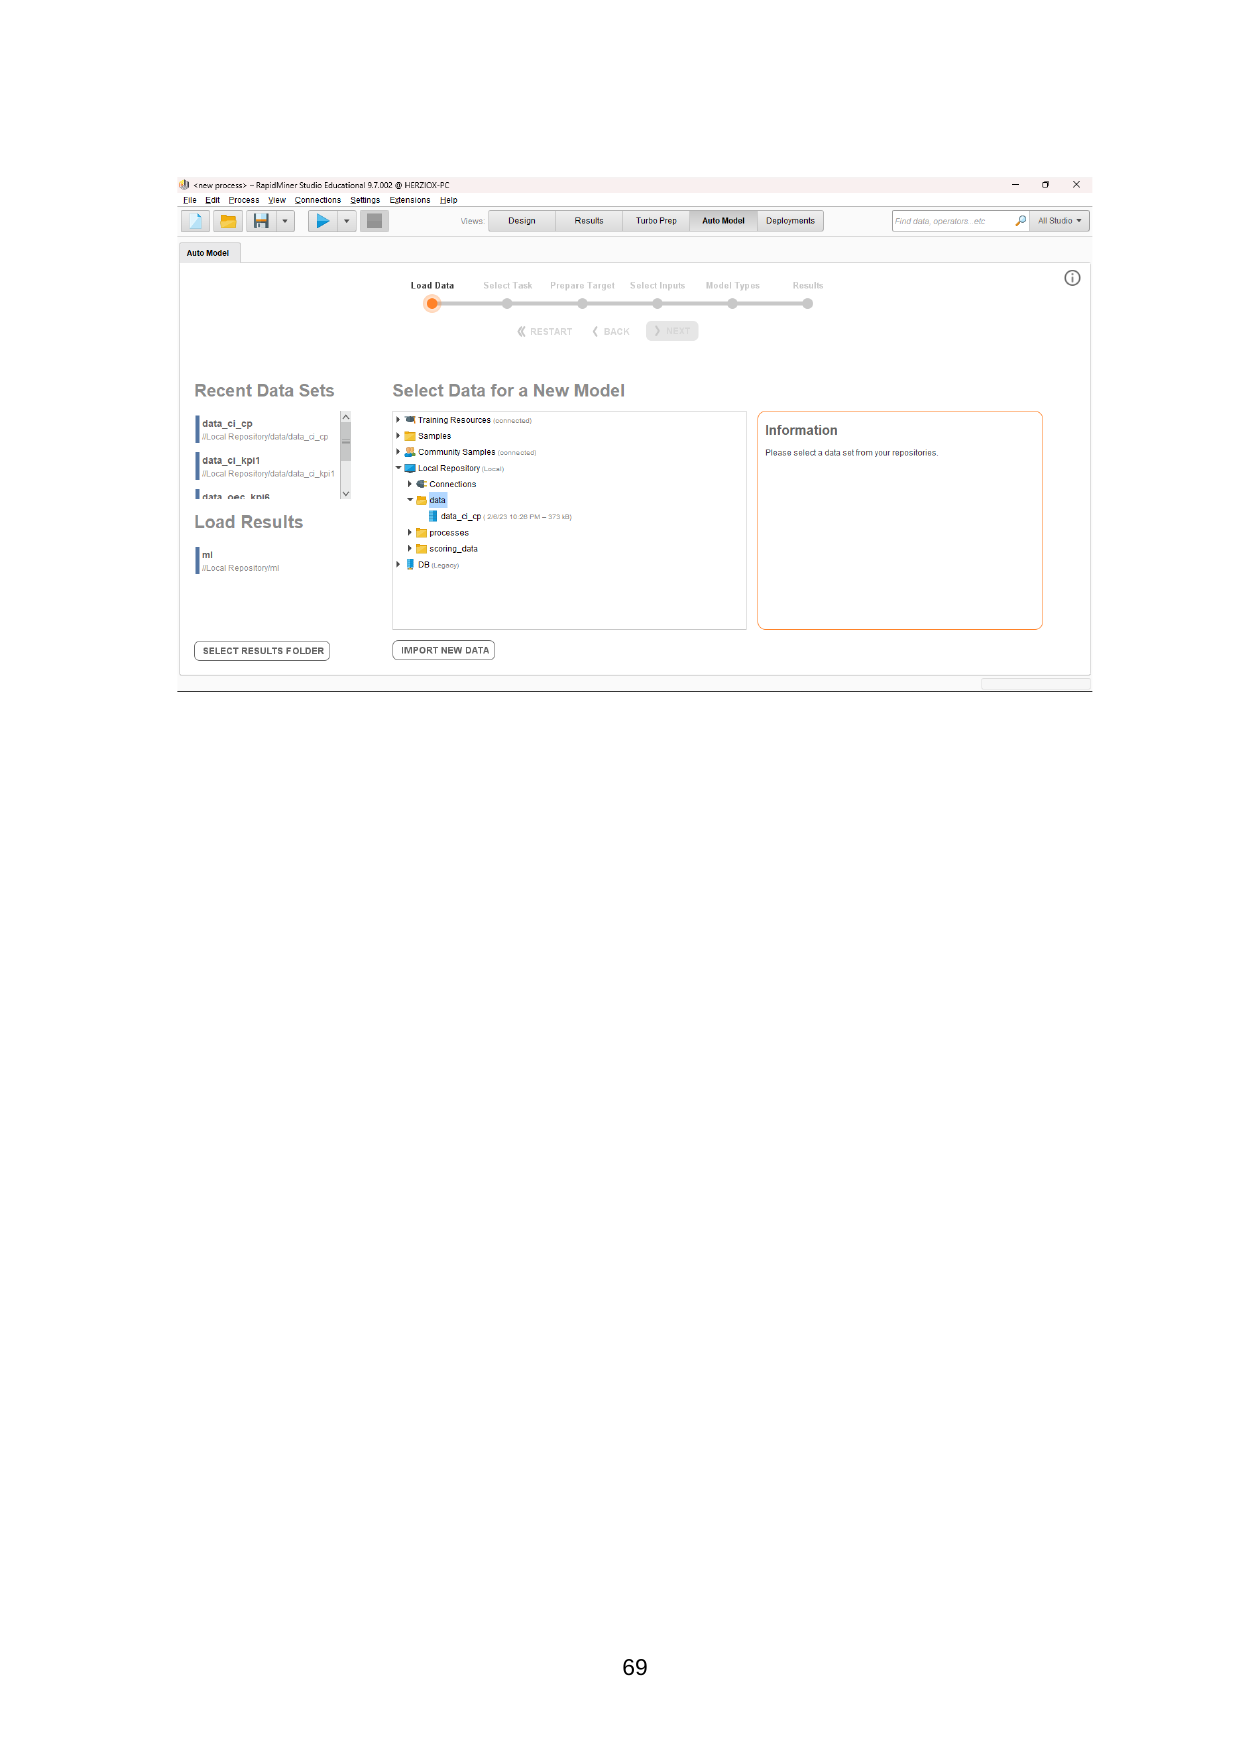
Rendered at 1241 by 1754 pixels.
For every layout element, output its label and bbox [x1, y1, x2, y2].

picture [177, 177, 1093, 692]
